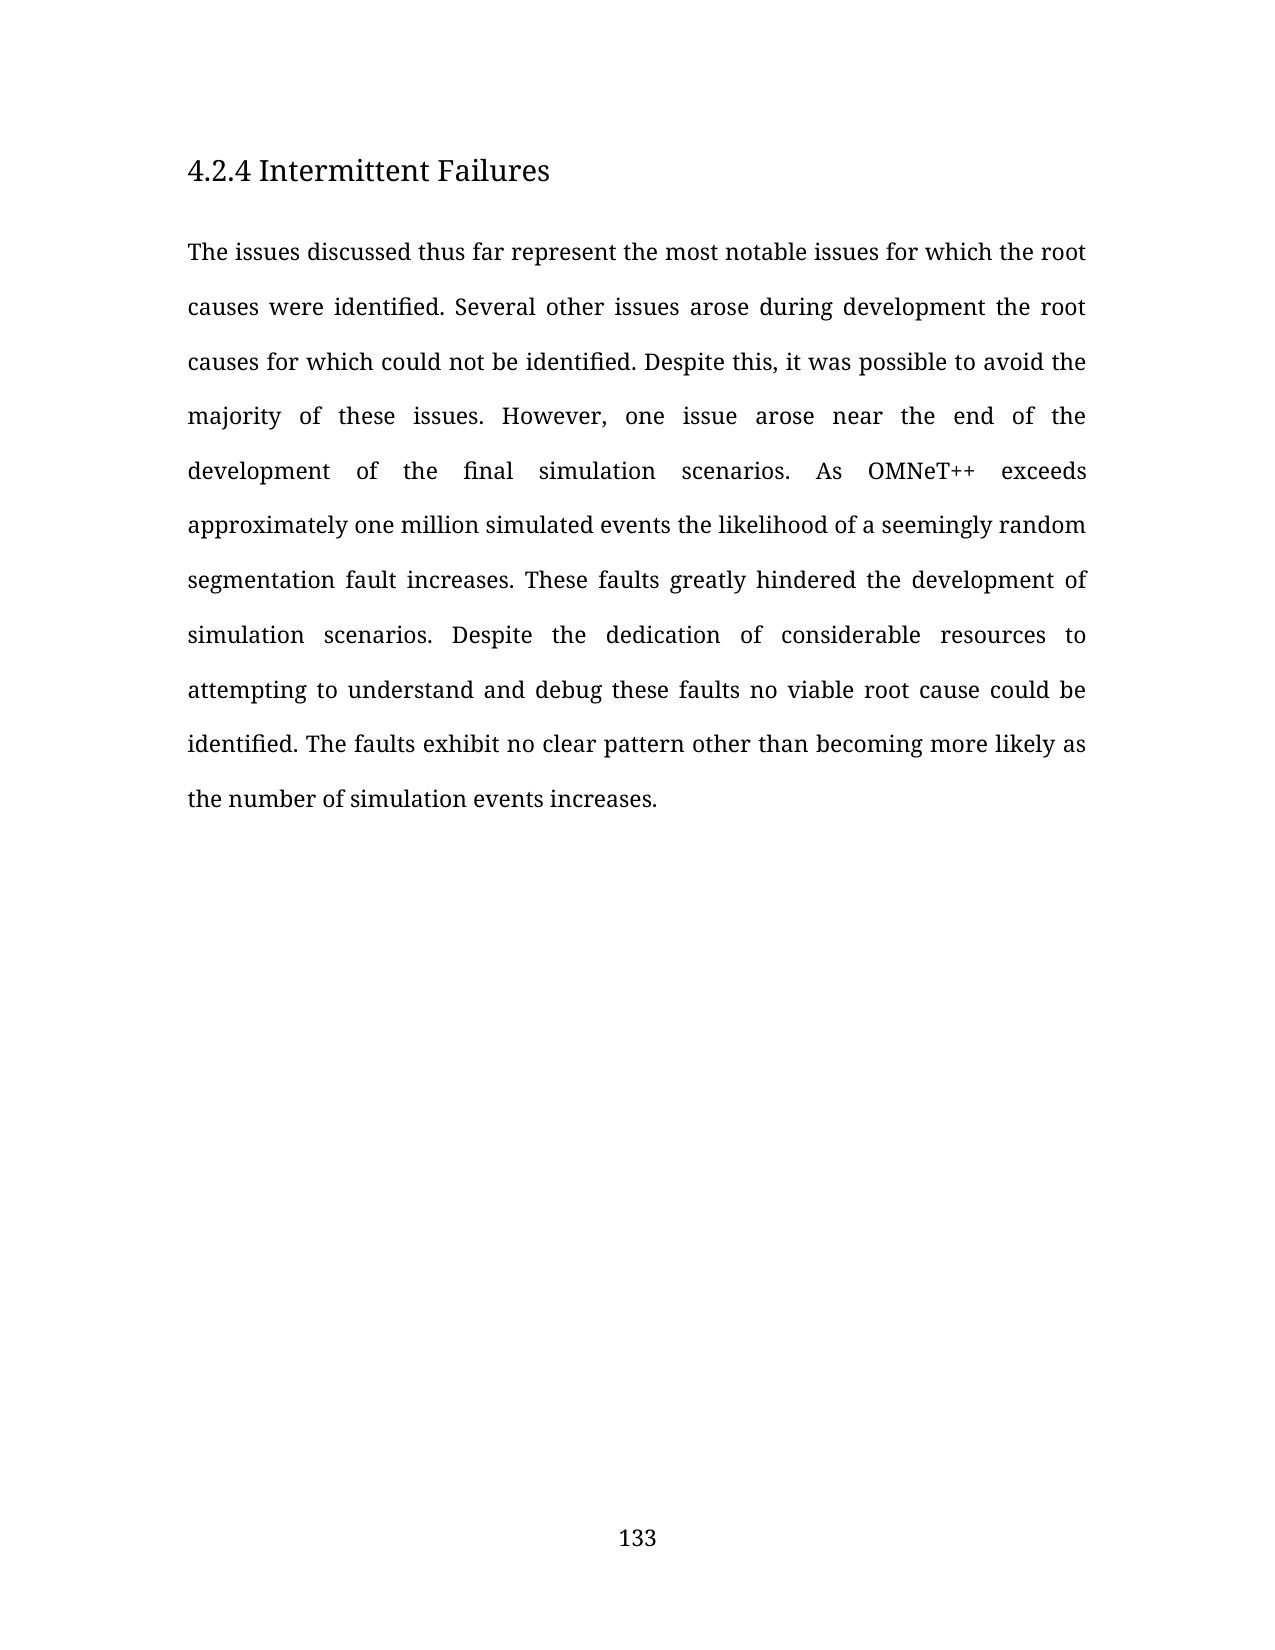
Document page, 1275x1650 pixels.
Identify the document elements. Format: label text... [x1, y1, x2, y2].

text The issues discussed thus far represent the most notable issues for which the root causes were identified. Several other issues arose during development the root causes for which could not be identified. Despite this, it was possible to avoid the majority of these issues. However, one issue arose near the end of the development of the final simulation scenarios. As OMNeT++ exceeds approximately one million simulated events the likelihood of a seemingly random segmentation fault increases. These faults greatly hindered the development of simulation scenarios. Despite the dedication of considerable resources to attempting to understand and debug these faults no viable root cause could be identified. The faults exhibit no clear pattern other than becoming more likely as the number of simulation events increases. [187, 236, 1087, 814]
subtitle Intermittent Failures [187, 150, 1087, 190]
